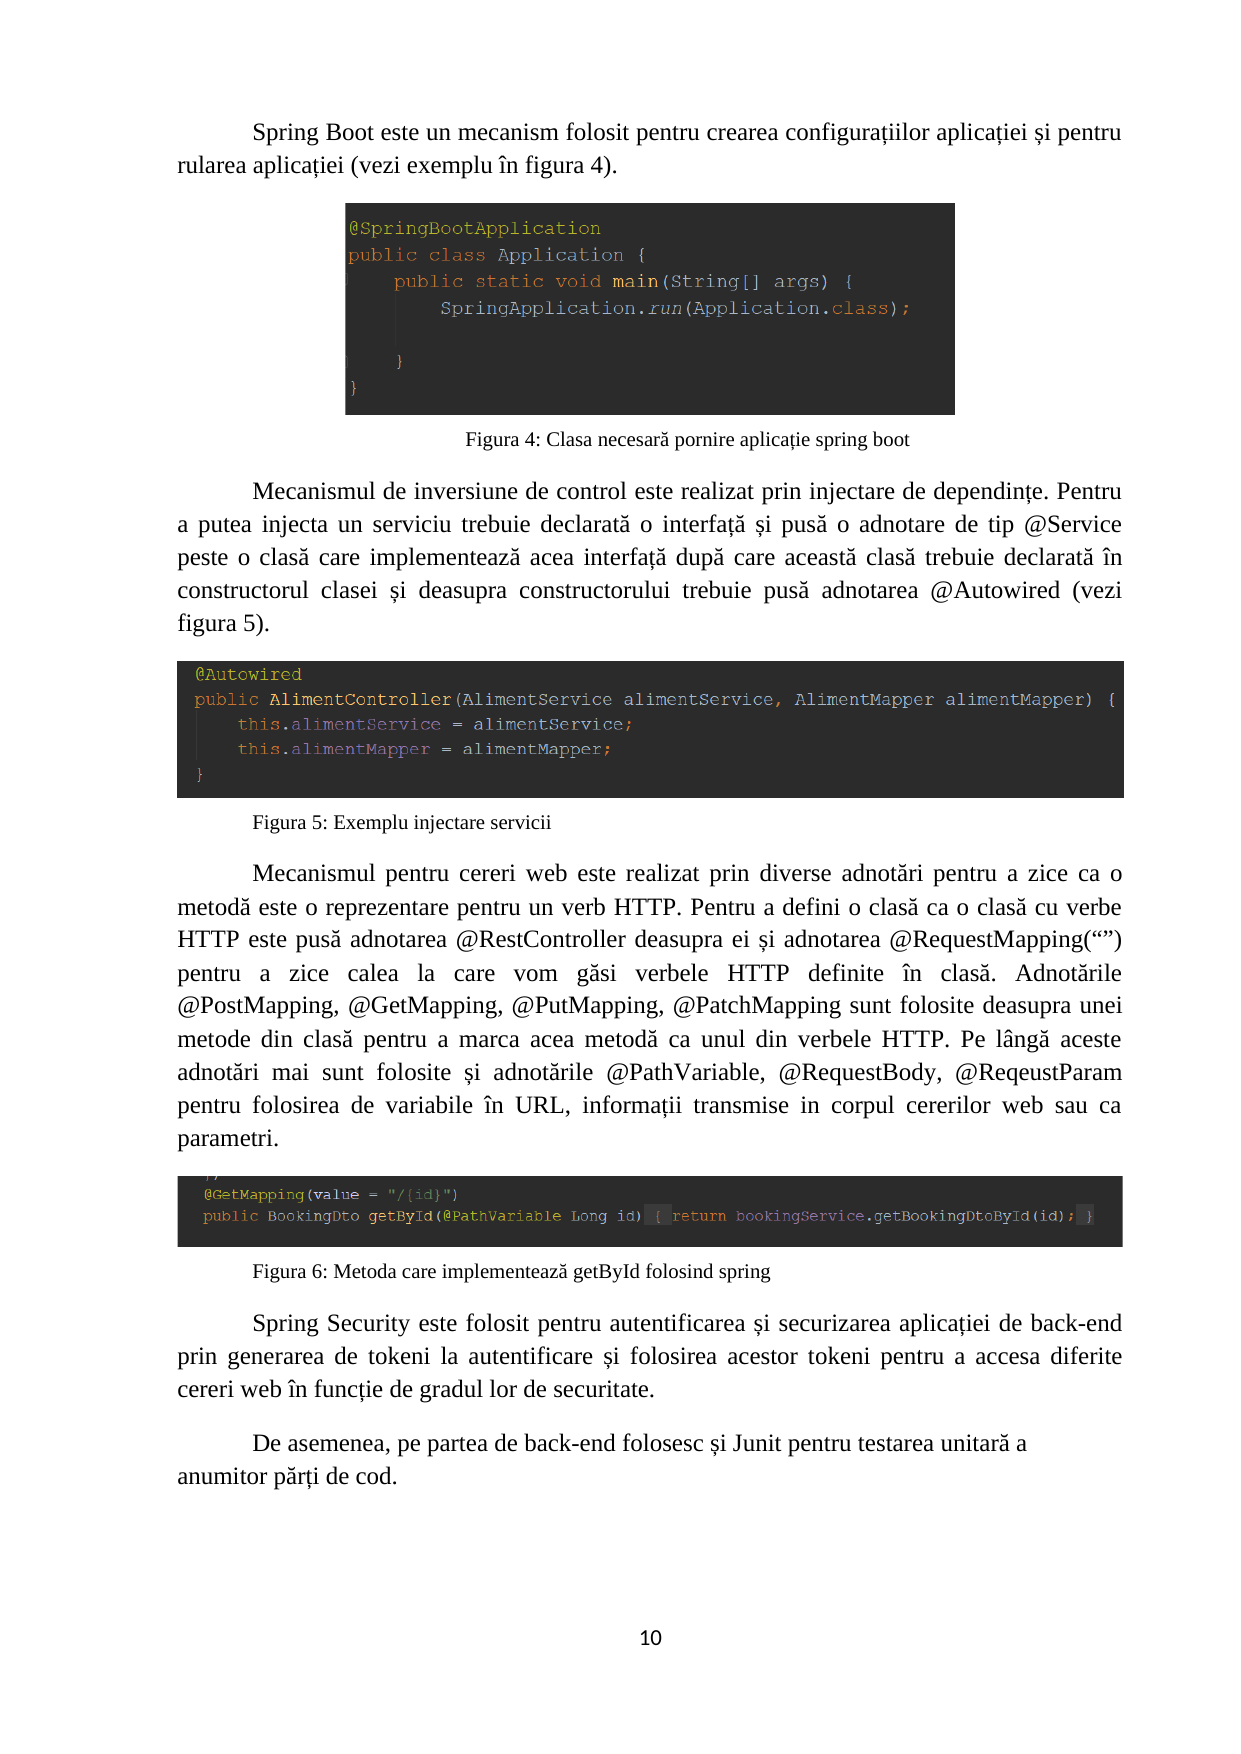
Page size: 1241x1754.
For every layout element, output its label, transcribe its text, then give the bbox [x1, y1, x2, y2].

text Figura 6: Metoda care implementează getById folosind spring [177, 1259, 1123, 1283]
text Figura 5: Exemplu injectare servicii [177, 810, 1123, 834]
text Spring Boot este un mecanism folosit pentru crearea configurațiilor aplicației și pentru rularea aplicației (vezi exemplu în figura 4). [177, 117, 1123, 179]
text Mecanismul de inversiune de control este realizat prin injectare de dependințe. Pentru a putea injecta un serviciu trebuie declarată o interfață și pusă o adnotare de tip @Service peste o clasă care implementează acea interfață după care această clasă trebuie declarată în constructorul clasei și deasupra constructorului trebuie pusă adnotarea @Autowired (vezi figura 5). [177, 476, 1123, 637]
picture [345, 203, 955, 415]
text Mecanismul pentru cereri web este realizat prin diverse adnotări pentru a zice ca o metodă este o reprezentare pentru un verb HTTP. Pentru a defini o clasă ca o clasă cu verbe HTTP este pusă adnotarea @RestController deasupra ei și adnotarea @RequestMapping(“”) pentru a zice calea la care vom găsi verbele HTTP definite în clasă. Adnotările @PostMapping, @GetMapping, @PutMapping, @PatchMapping sunt folosite deasupra unei metode din clasă pentru a marca acea metodă ca unul din verbele HTTP. Pe lângă aceste adnotări mai sunt folosite și adnotările @PathVariable, @RequestBody, @ReqeustParam pentru folosirea de variabile în URL, informații transmise in corpul cererilor web sau ca parametri. [177, 858, 1123, 1151]
text De asemenea, pe partea de back-end folosesc și Junit pentru testarea unitară a anumitor părți de cod. [177, 1428, 1123, 1489]
picture [177, 1176, 1123, 1247]
text Spring Security este folosit pentru autentificarea și securizarea aplicației de back-end prin generarea de tokeni la autentificare și folosirea acestor tokeni pentru a accesa diferite cereri web în funcție de gradul lor de securitate. [177, 1308, 1123, 1403]
picture [177, 661, 1124, 798]
text Figura 4: Clasa necesară pornire aplicație spring boot [177, 427, 1123, 451]
